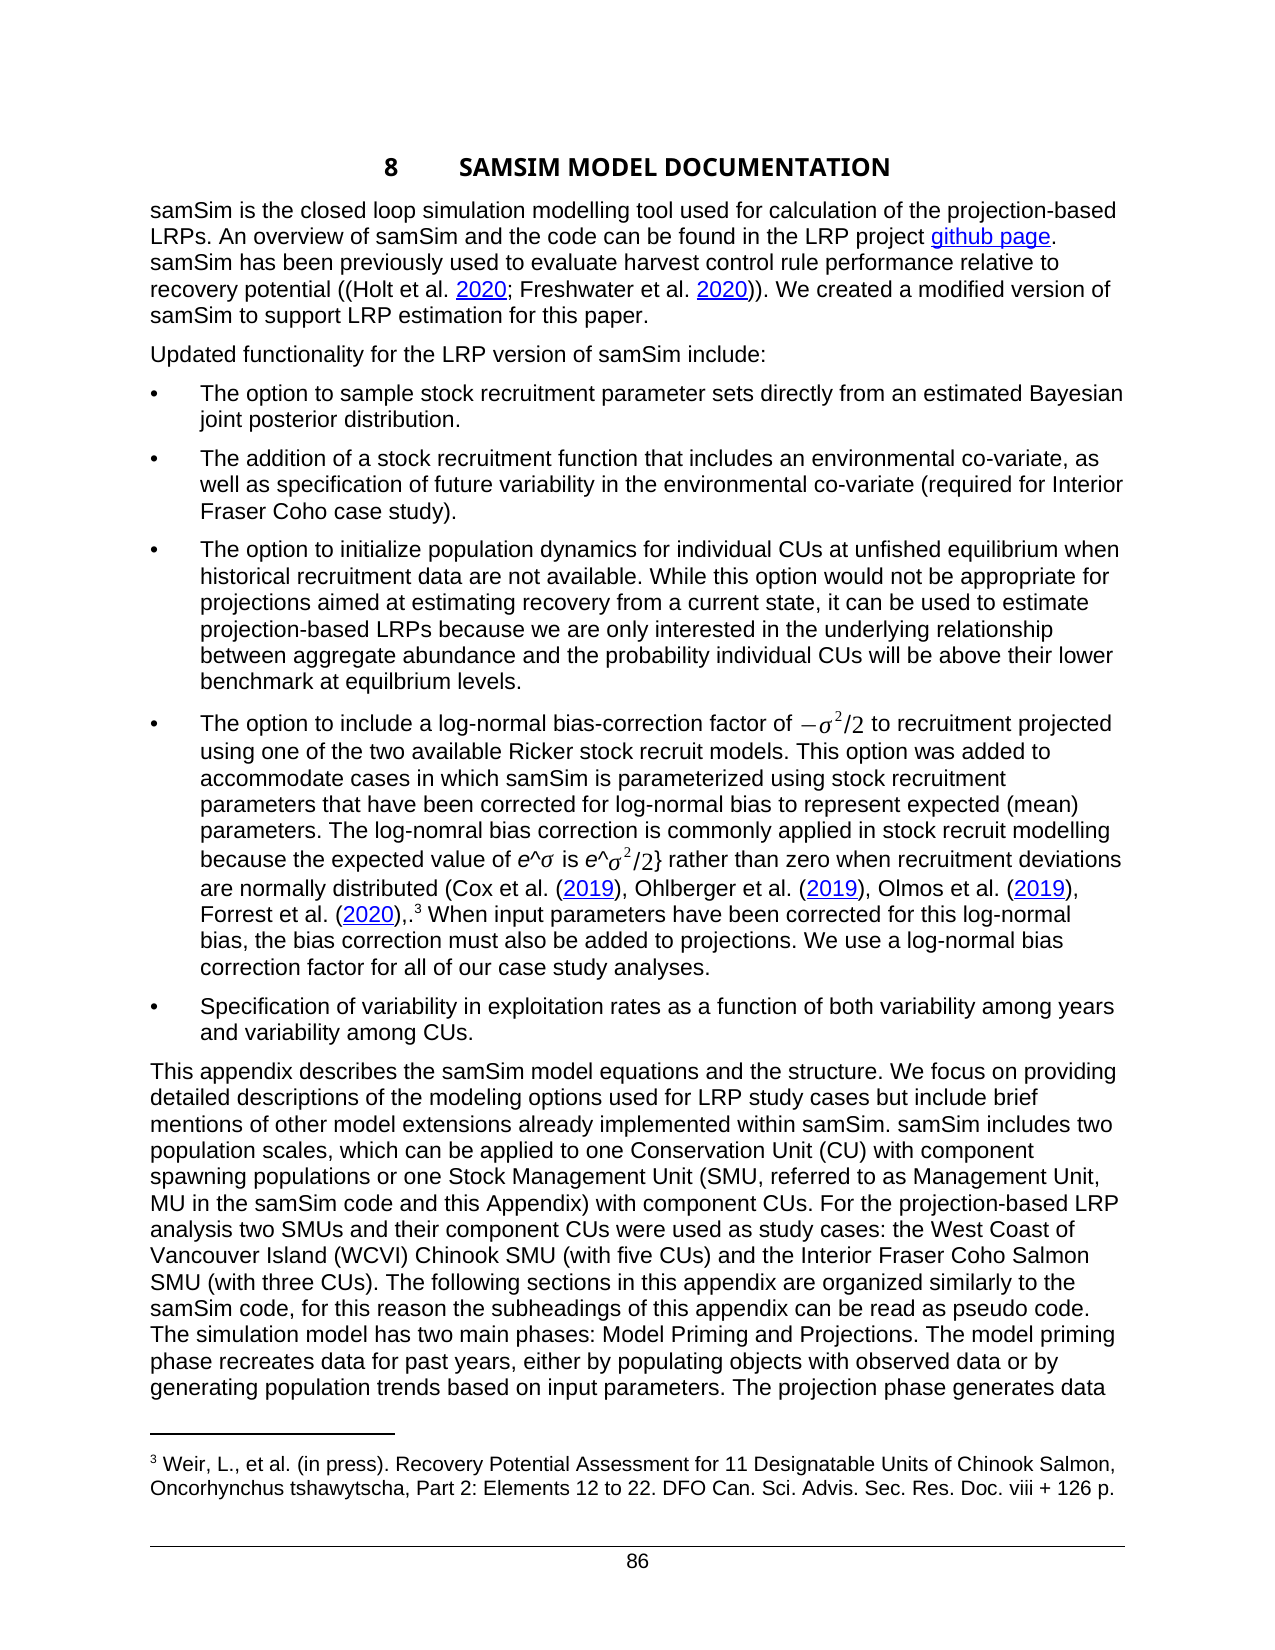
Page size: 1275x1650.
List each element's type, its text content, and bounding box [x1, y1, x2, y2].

text Updated functionality for the LRP version of samSim include: [150, 341, 1125, 367]
list Specification of variability in exploitation rates as a function of both variability among years and variability among CUs. [150, 993, 1125, 1045]
list The option to sample stock recruitment parameter sets directly from an estimated Bayesian joint posterior distribution. [150, 380, 1125, 432]
list The addition of a stock recruitment function that includes an environmental co-variate, as well as specification of future variability in the environmental co-variate (required for Interior Fraser Coho case study). [150, 445, 1125, 524]
subtitle 8 samSim MODEL DOCUMENTATION [150, 150, 1125, 184]
list The option to include a log-normal bias-correction factor of to recruitment projected using one of the two available Ricker stock recruit models. This option was added to accommodate cases in which samSim is parameterized using stock recruitment parameters that have been corrected for log-normal bias to represent expected (mean) parameters. The log-nomral bias correction is commonly applied in stock recruit modelling because the expected value of e^ is e^} rather than zero when recruitment deviations are normally distributed (Cox et al. (2019), Ohlberger et al. (2019), Olmos et al. (2019), Forrest et al. (2020),. When input parameters have been corrected for this log-normal bias, the bias correction must also be added to projections. We use a log-normal bias correction factor for all of our case study analyses. [150, 707, 1125, 980]
text samSim is the closed loop simulation modelling tool used for calculation of the projection-based LRPs. An overview of samSim and the code can be found in the LRP project github page. samSim has been previously used to evaluate harvest control rule performance relative to recovery potential ((Holt et al. 2020; Freshwater et al. 2020)). We created a modified version of samSim to support LRP estimation for this paper. [150, 197, 1125, 328]
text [150, 1058, 1125, 1401]
list The option to initialize population dynamics for individual CUs at unfished equilibrium when historical recruitment data are not available. While this option would not be appropriate for projections aimed at estimating recovery from a current state, it can be used to estimate projection-based LRPs because we are only interested in the underlying relationship between aggregate abundance and the probability individual CUs will be above their lower benchmark at equilbrium levels. [150, 536, 1125, 694]
